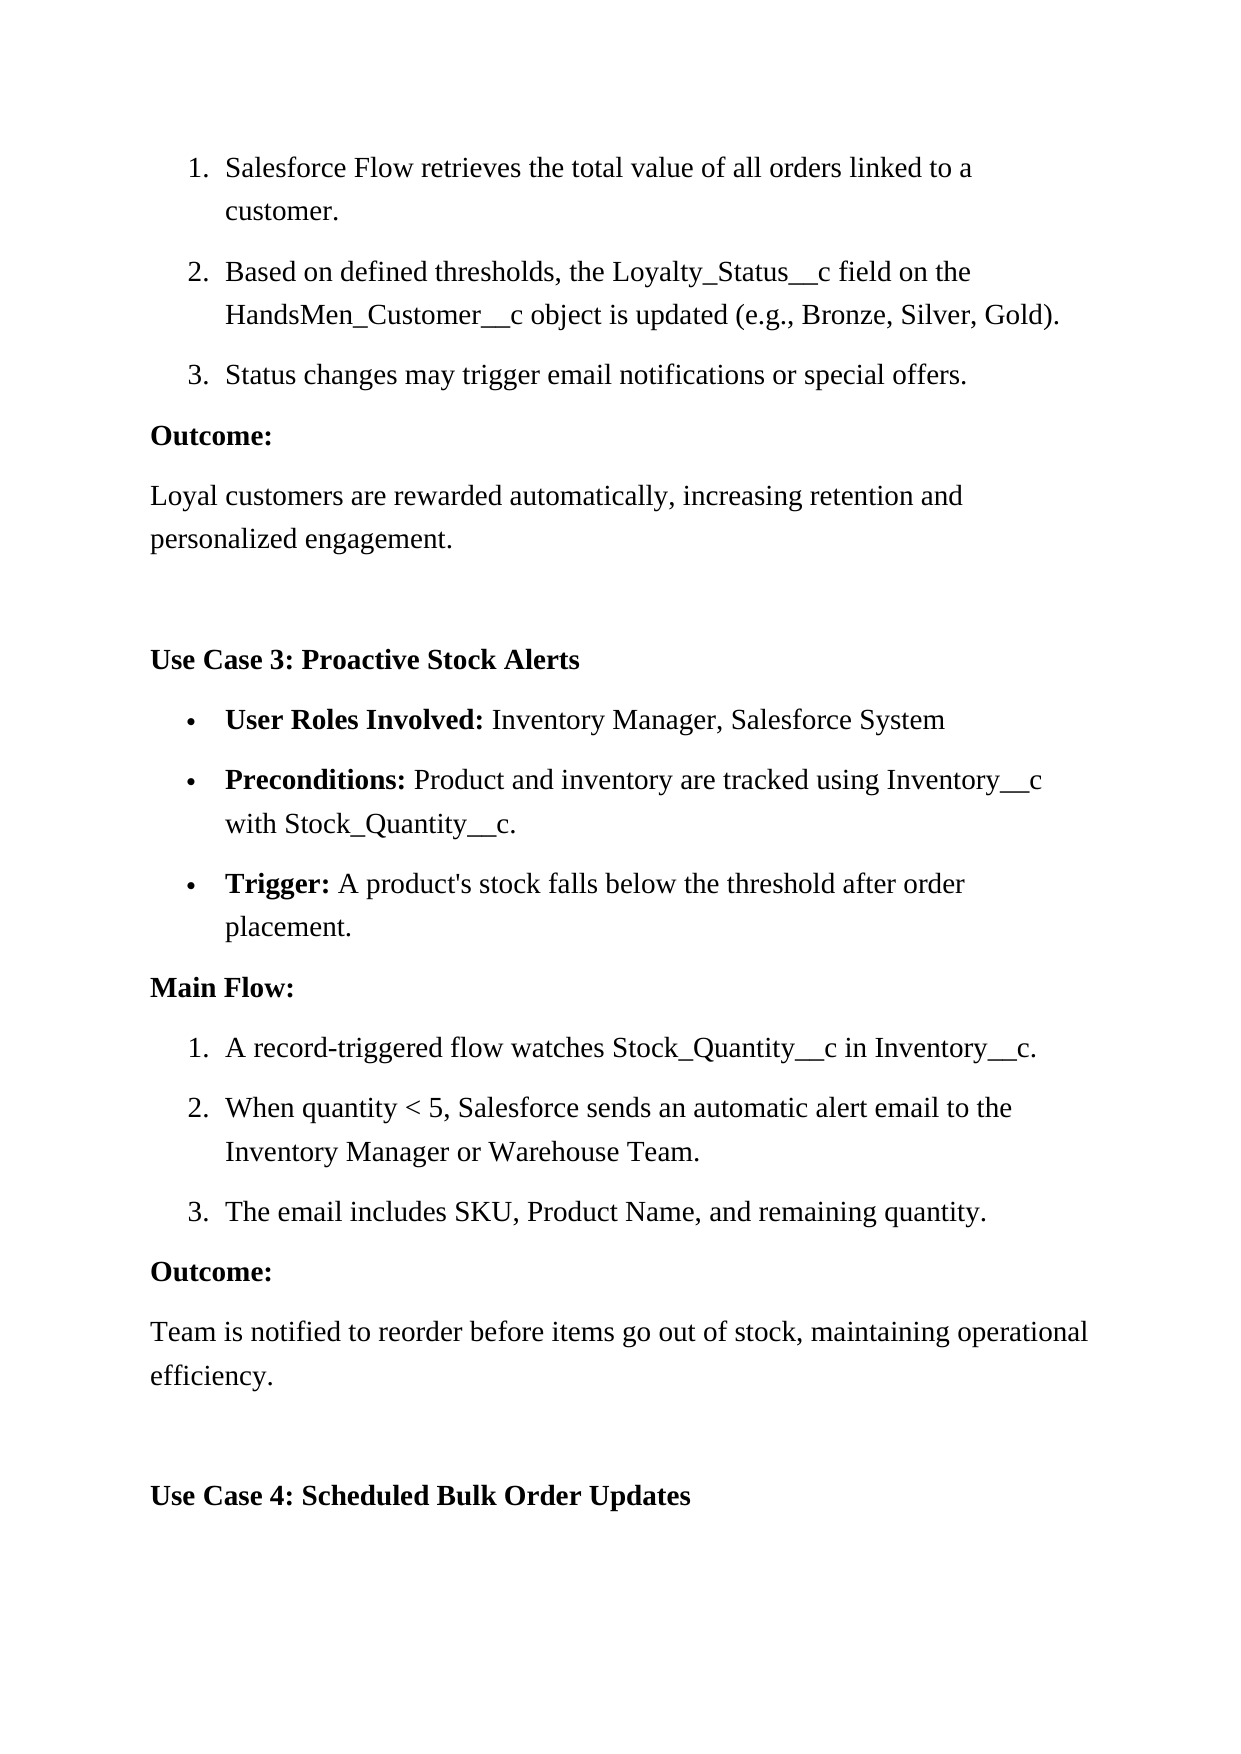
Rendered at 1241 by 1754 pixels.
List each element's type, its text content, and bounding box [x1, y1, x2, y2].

text Main Flow: [150, 970, 1090, 1003]
list Status changes may trigger email notifications or special offers. [187, 357, 1090, 391]
list User Roles Involved: Inventory Manager, Salesforce System [187, 702, 1090, 736]
text Loyal customers are rewarded automatically, increasing retention and personalized engagement. [150, 478, 1090, 555]
list Trigger: A product's stock falls below the threshold after order placement. [187, 866, 1090, 943]
list When quantity < 5, Salesforce sends an automatic alert email to the Inventory Manager or Warehouse Team. [187, 1090, 1090, 1167]
text Outcome: [150, 1254, 1090, 1288]
list Preconditions: Product and inventory are tracked using Inventory__c with Stock_Quantity__c. [187, 762, 1090, 839]
list Based on defined thresholds, the Loyalty_Status__c field on the HandsMen_Customer__c object is updated (e.g., Bronze, Silver, Gold). [187, 254, 1090, 331]
list The email includes SKU, Product Name, and remaining quantity. [187, 1194, 1090, 1227]
list A record-triggered flow watches Stock_Quantity__c in Inventory__c. [187, 1030, 1090, 1063]
text Team is notified to reorder before items go out of stock, maintaining operational efficiency. [150, 1314, 1090, 1391]
list Salesforce Flow retrieves the total value of all orders linked to a customer. [187, 150, 1090, 227]
text Use Case 3: Proactive Stock Alerts [150, 642, 1090, 675]
text Use Case 4: Scheduled Bulk Order Updates [150, 1478, 1090, 1512]
text Outcome: [150, 418, 1090, 451]
